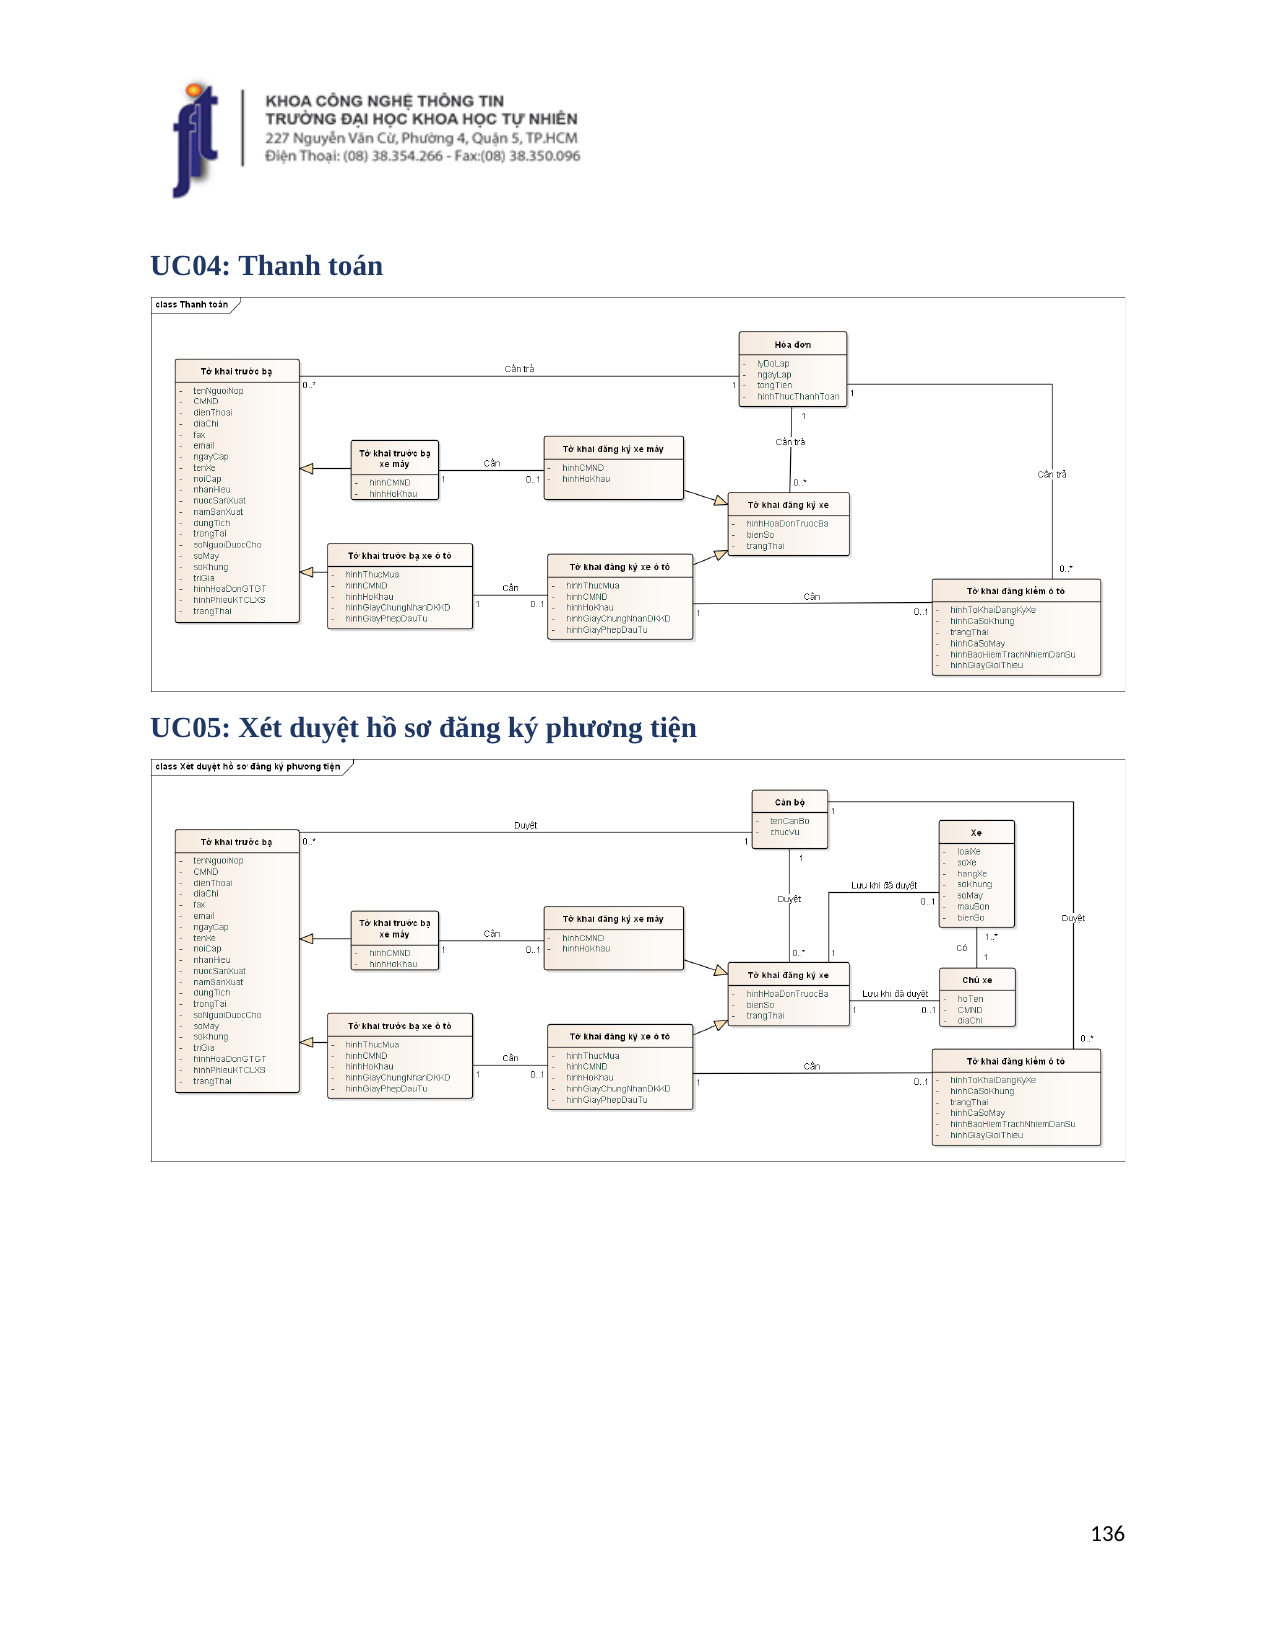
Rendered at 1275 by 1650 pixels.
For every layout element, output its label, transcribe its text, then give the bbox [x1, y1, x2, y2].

picture [150, 758, 1125, 1162]
subtitle UC04: Thanh toán [150, 248, 1125, 282]
picture [150, 75, 613, 221]
subtitle UC05: Xét duyệt hồ sơ đăng ký phương tiện [150, 710, 1125, 744]
picture [150, 297, 1125, 692]
